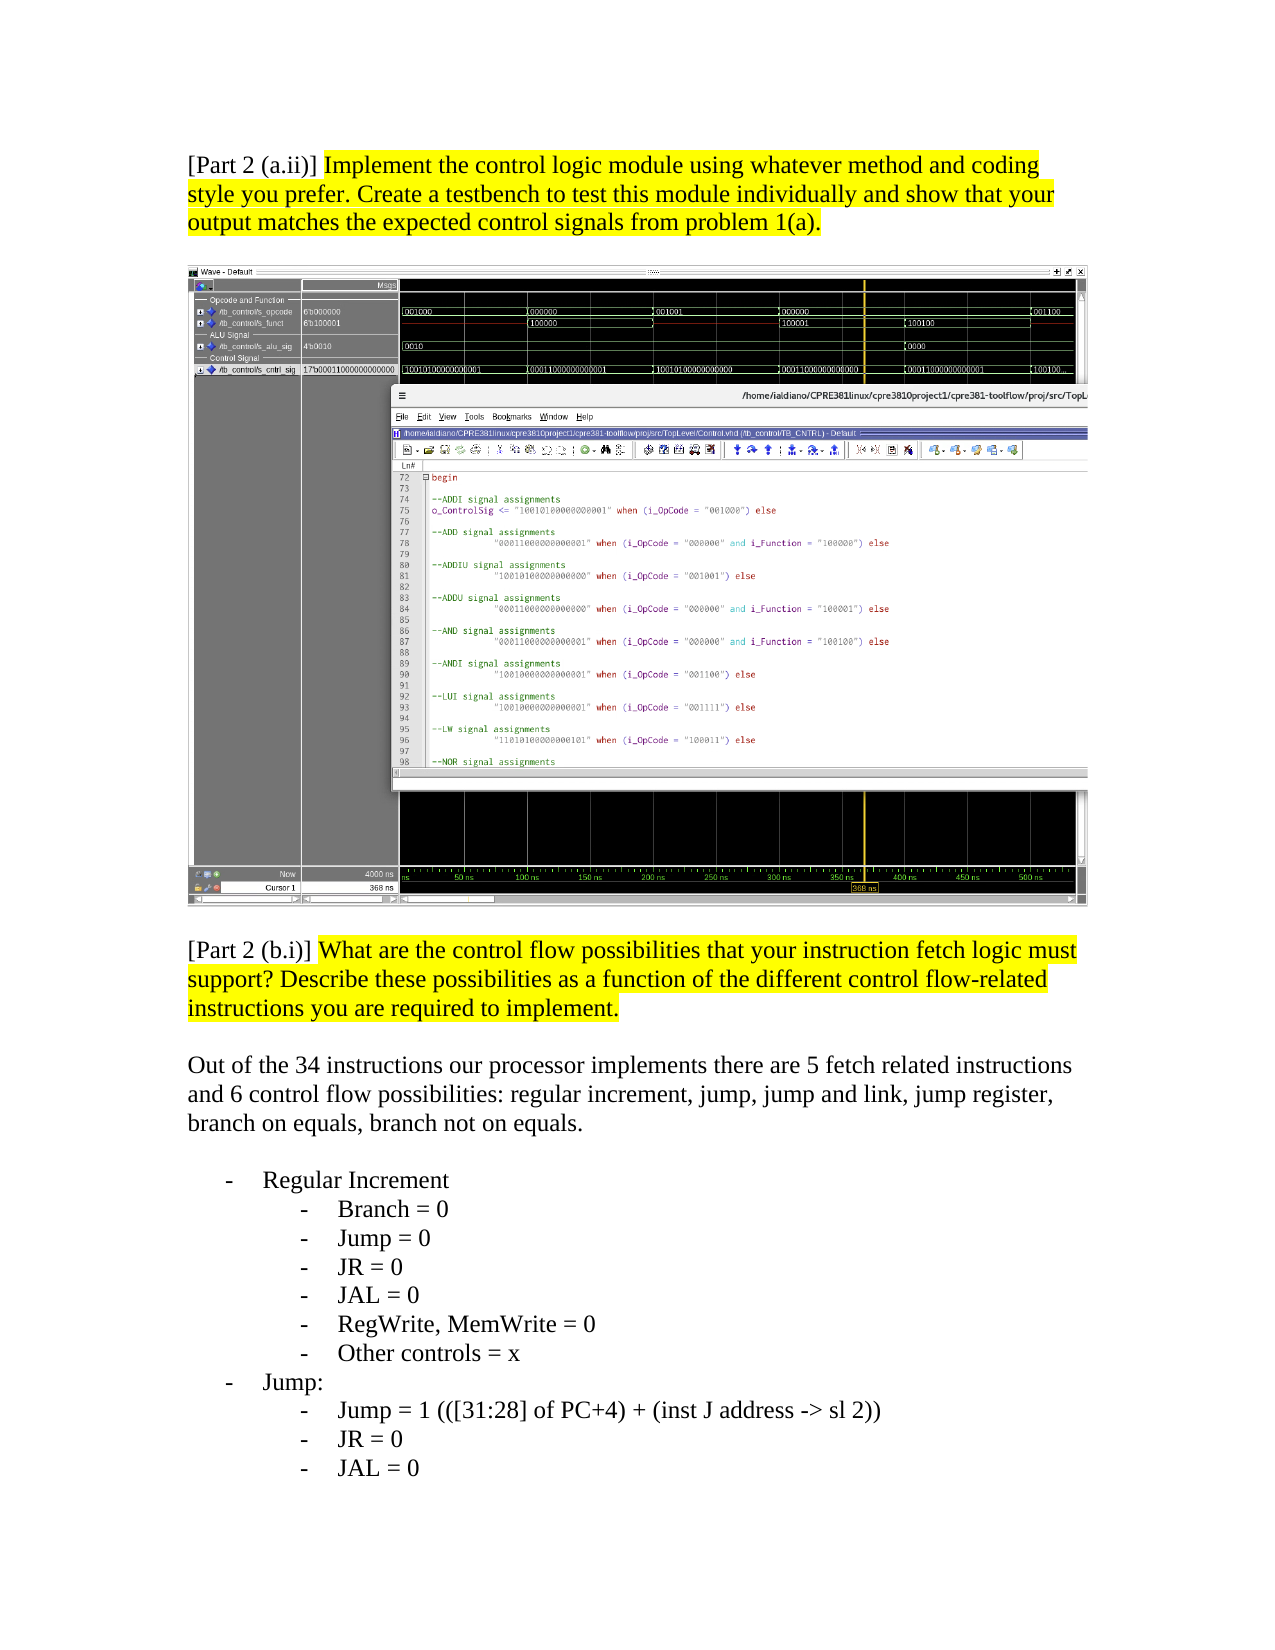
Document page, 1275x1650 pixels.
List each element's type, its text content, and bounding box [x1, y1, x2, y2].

picture [187, 265, 1088, 907]
list JR = 0 [300, 1252, 1087, 1280]
list Jump = 1 (([31:28] of PC+4) + (inst J address -> sl 2)) [300, 1395, 1087, 1424]
list Regular Increment [225, 1165, 1087, 1194]
text [Part 2 (b.i)] What are the control flow possibilities that your instruction fetch logic must support? Describe these possibilities as a function of the different control flow-related instructions you are required to implement. [619, 935, 1087, 1022]
list JAL = 0 [300, 1280, 1087, 1309]
text Out of the 34 instructions our processor implements there are 5 fetch related instructions and 6 control flow possibilities: regular increment, jump, jump and link, jump register, branch on equals, branch not on equals. [187, 1050, 1087, 1137]
list JR = 0 [300, 1424, 1087, 1453]
list Branch = 0 [300, 1194, 1087, 1223]
list Jump = 0 [300, 1223, 1087, 1252]
list JAL = 0 [300, 1453, 1087, 1482]
list Jump: [225, 1367, 1087, 1395]
list Other controls = x [300, 1338, 1087, 1367]
list RegWrite, MemWrite = 0 [300, 1309, 1087, 1338]
text [Part 2 (a.ii)] Implement the control logic module using whatever method and coding style you prefer. Create a testbench to test this module individually and show that your output matches the expected control signals from problem 1(a). [187, 150, 1087, 236]
